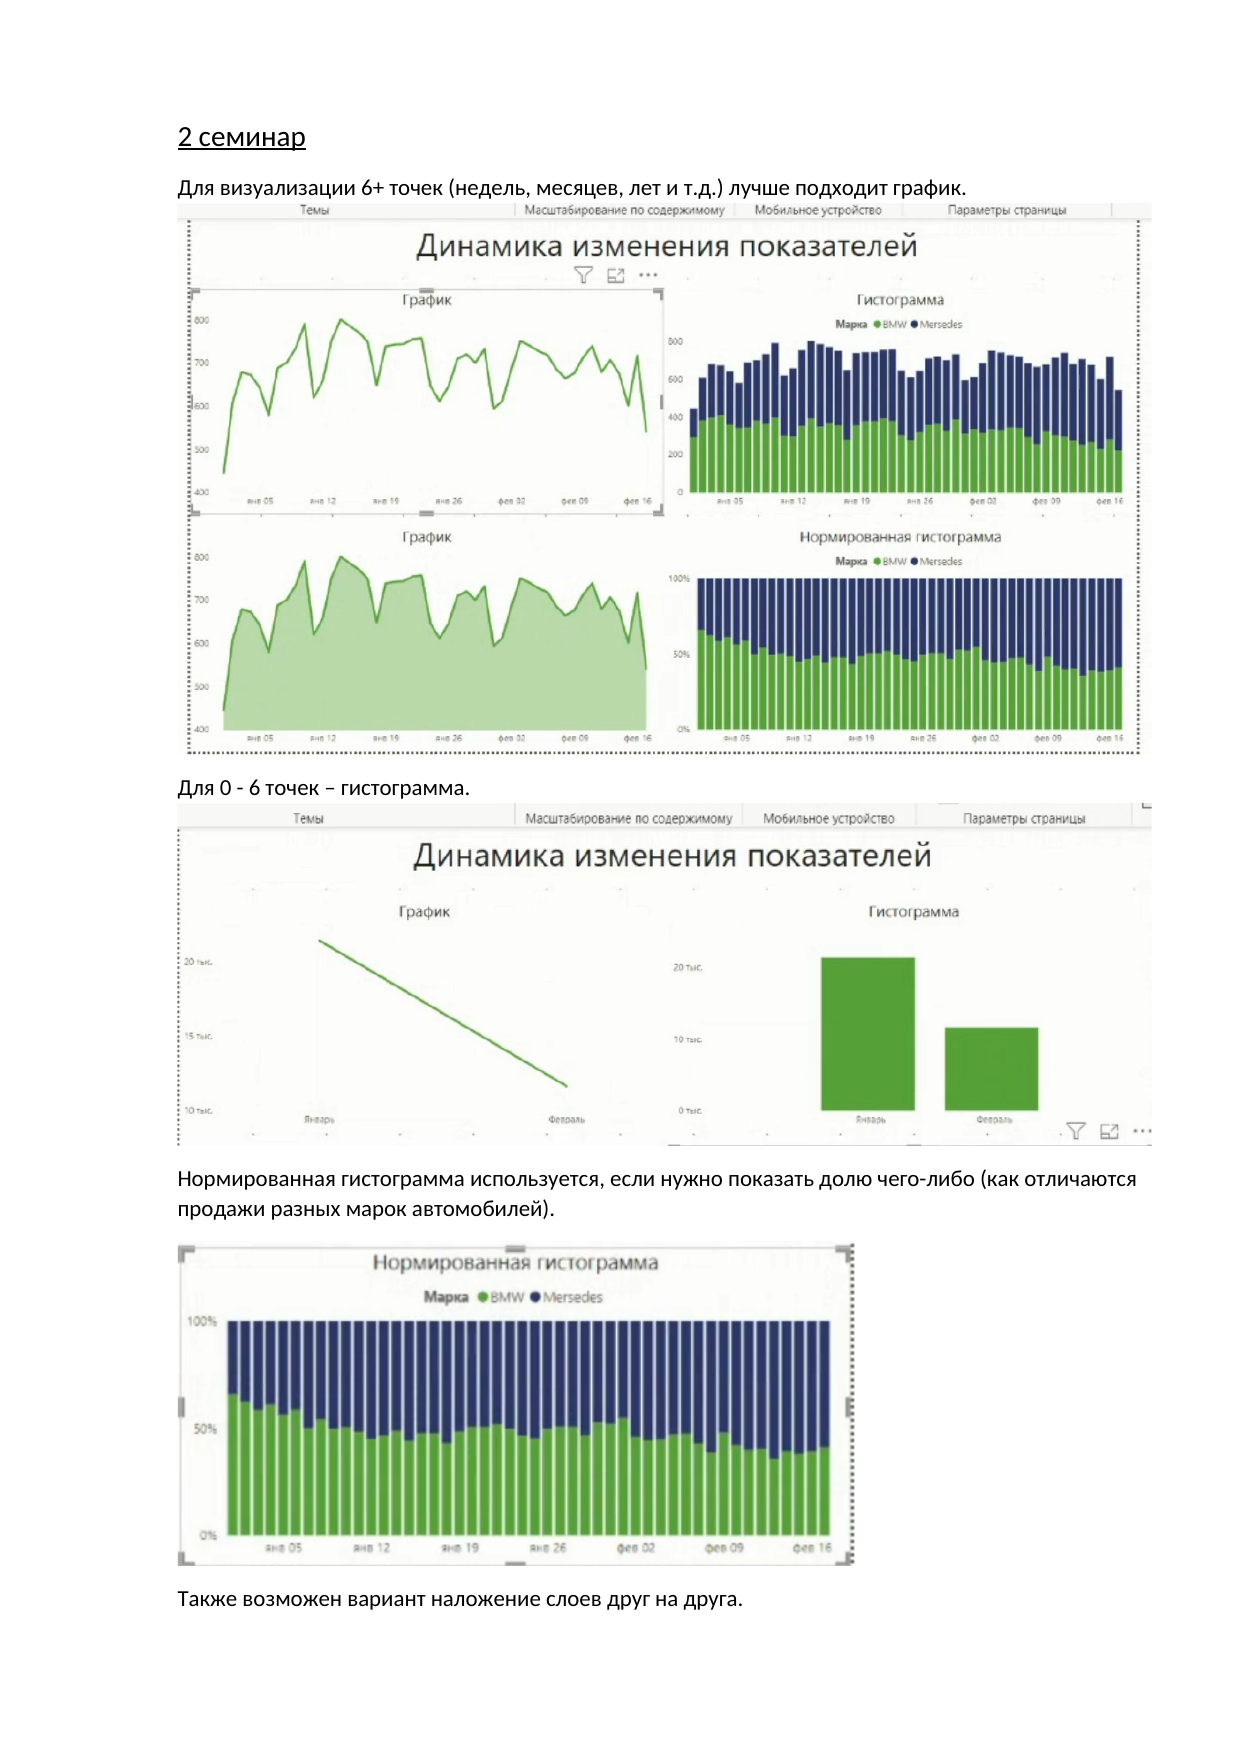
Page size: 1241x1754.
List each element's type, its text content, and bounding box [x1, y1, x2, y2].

picture [177, 803, 1152, 1146]
text Нормированная гистограмма используется, если нужно показать долю чего-либо (как отличаются продажи разных марок автомобилей). [177, 1164, 1152, 1222]
text Для визуализации 6+ точек (недель, месяцев, лет и т.д.) лучше подходит график. [177, 173, 1152, 203]
picture [177, 1241, 855, 1566]
text 2 семинар [177, 118, 1152, 154]
picture [177, 203, 1152, 755]
text Также возможен вариант наложение слоев друг на друга. [177, 1584, 1152, 1612]
text Для 0 - 6 точек – гистограмма. [177, 773, 1152, 803]
